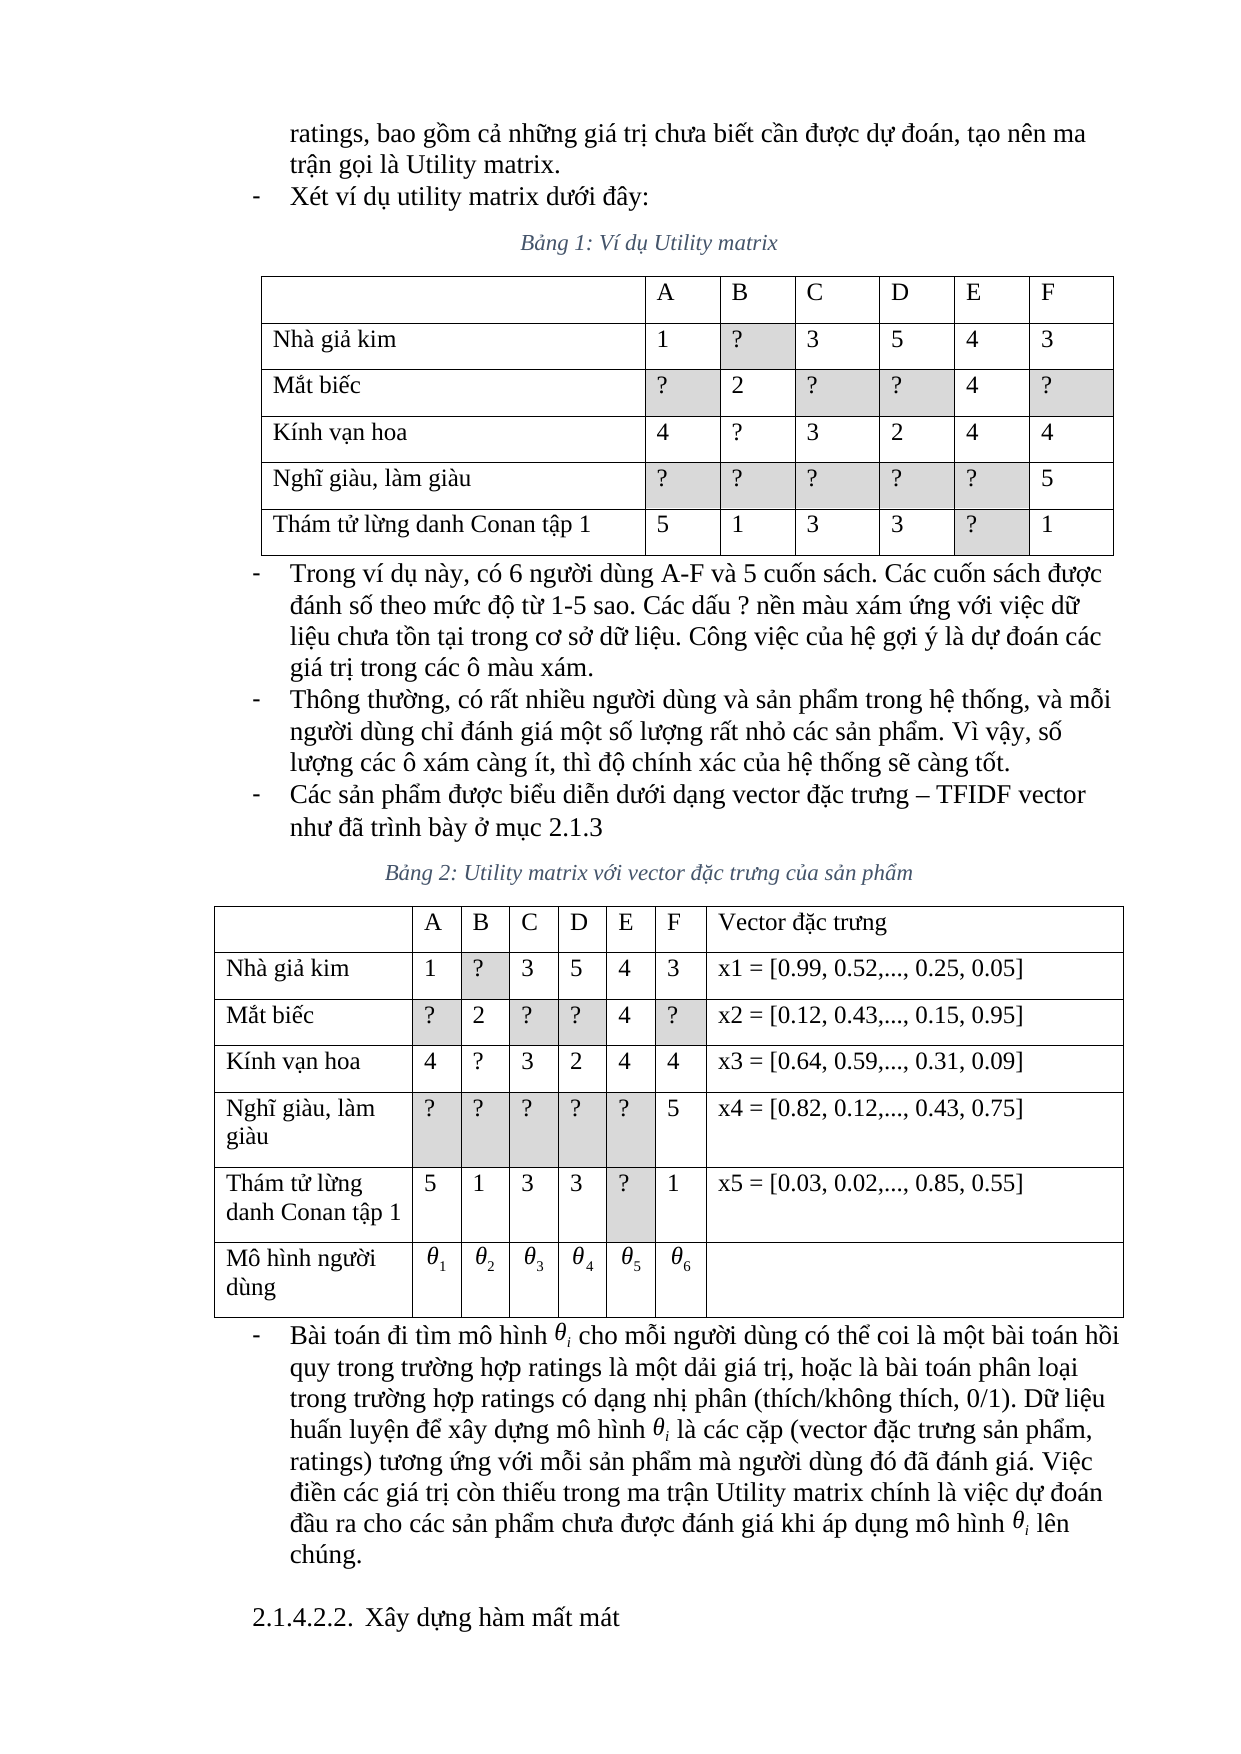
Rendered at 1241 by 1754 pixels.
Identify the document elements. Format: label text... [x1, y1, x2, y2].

table_header F [656, 907, 706, 952]
table_cell Nghĩ giàu, làm giàu [262, 463, 645, 508]
table_cell ? [462, 1093, 509, 1167]
table_cell 3 [510, 1168, 558, 1242]
list Các sản phẩm được biểu diễn dưới dạng vector đặc trưng – TFIDF vector như đã trình bày ở mục 2.1.3 [252, 778, 1123, 842]
table_header C [510, 907, 558, 952]
table_header [262, 277, 645, 323]
table_cell 1 [721, 510, 795, 555]
table_cell ? [1030, 370, 1113, 416]
table_cell Kính vạn hoa [262, 417, 645, 462]
table_cell x5 = [0.03, 0.02,..., 0.85, 0.55] [707, 1168, 1123, 1242]
table_header B [721, 277, 795, 323]
table_cell ? [796, 463, 879, 508]
table_header E [955, 277, 1029, 323]
table_cell ? [646, 370, 720, 416]
table_header Vector đặc trưng [707, 907, 1123, 952]
table_cell Nhà giả kim [262, 324, 645, 369]
table_cell ? [607, 1093, 655, 1167]
table_header B [462, 907, 509, 952]
table_cell 3 [796, 510, 879, 555]
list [252, 117, 1123, 179]
table_cell 3 [559, 1168, 606, 1242]
table_cell x3 = [0.64, 0.59,..., 0.31, 0.09] [707, 1046, 1123, 1092]
table_cell x1 = [0.99, 0.52,..., 0.25, 0.05] [707, 953, 1123, 999]
table_cell ? [462, 1046, 509, 1092]
table_cell 5 [880, 324, 954, 369]
table_cell ? [721, 324, 795, 369]
table_cell 4 [413, 1046, 461, 1092]
table_cell Mô hình người dùng [215, 1243, 412, 1317]
table_cell ? [880, 370, 954, 416]
list Xây dựng hàm mất mát [252, 1601, 1123, 1632]
table_cell ? [955, 510, 1029, 555]
table_cell ? [721, 417, 795, 462]
table_cell [656, 1243, 706, 1317]
table_header D [559, 907, 606, 952]
table_cell [510, 1243, 558, 1317]
table_cell ? [955, 463, 1029, 508]
table_cell 5 [656, 1093, 706, 1167]
table_cell 5 [1030, 463, 1113, 508]
table_cell [707, 1243, 1123, 1317]
table_cell 4 [607, 1000, 655, 1045]
table_header [215, 907, 412, 952]
table_cell Mắt biếc [215, 1000, 412, 1045]
list Thông thường, có rất nhiều người dùng và sản phẩm trong hệ thống, và mỗi người dùng chỉ đánh giá một số lượng rất nhỏ các sản phẩm. Vì vậy, số lượng các ô xám càng ít, thì độ chính xác của hệ thống sẽ càng tốt. [252, 682, 1123, 778]
table_cell 5 [413, 1168, 461, 1242]
table_cell 3 [510, 953, 558, 999]
list Bài toán đi tìm mô hình cho mỗi người dùng có thể coi là một bài toán hồi quy trong trường hợp ratings là một dải giá trị, hoặc là bài toán phân loại trong trường hợp ratings có dạng nhị phân (thích/không thích, 0/1). Dữ liệu huấn luyện để xây dựng mô hình là các cặp (vector đặc trưng sản phẩm, ratings) tương ứng với mỗi sản phẩm mà người dùng đó đã đánh giá. Việc điền các giá trị còn thiếu trong ma trận Utility matrix chính là việc dự đoán đầu ra cho các sản phẩm chưa được đánh giá khi áp dụng mô hình lên chúng. [252, 1318, 1123, 1570]
table_header F [1030, 277, 1113, 323]
table_cell 3 [1030, 324, 1113, 369]
table_cell ? [656, 1000, 706, 1045]
table_cell 4 [607, 953, 655, 999]
table_cell Nhà giả kim [215, 953, 412, 999]
table_cell Kính vạn hoa [215, 1046, 412, 1092]
table_cell ? [413, 1093, 461, 1167]
table_cell 1 [646, 324, 720, 369]
table_cell 1 [413, 953, 461, 999]
table_cell ? [559, 1000, 606, 1045]
table_cell 3 [510, 1046, 558, 1092]
table_cell 4 [646, 417, 720, 462]
table_cell 3 [796, 417, 879, 462]
table_cell 4 [656, 1046, 706, 1092]
table_cell 1 [1030, 510, 1113, 555]
table_cell 2 [559, 1046, 606, 1092]
table_cell [607, 1243, 655, 1317]
list Xét ví dụ utility matrix dưới đây: [252, 179, 1123, 212]
table_header D [880, 277, 954, 323]
table_cell x4 = [0.82, 0.12,..., 0.43, 0.75] [707, 1093, 1123, 1167]
table_cell 3 [880, 510, 954, 555]
table_cell 2 [721, 370, 795, 416]
table_cell ? [880, 463, 954, 508]
table_cell ? [796, 370, 879, 416]
table_cell x2 = [0.12, 0.43,..., 0.15, 0.95] [707, 1000, 1123, 1045]
table_cell Thám tử lừng danh Conan tập 1 [262, 510, 645, 555]
table_cell ? [559, 1093, 606, 1167]
table_header A [413, 907, 461, 952]
list Trong ví dụ này, có 6 người dùng A-F và 5 cuốn sách. Các cuốn sách được đánh số theo mức độ từ 1-5 sao. Các dấu ? nền màu xám ứng với việc dữ liệu chưa tồn tại trong cơ sở dữ liệu. Công việc của hệ gợi ý là dự đoán các giá trị trong các ô màu xám. [252, 556, 1123, 682]
table_cell 4 [1030, 417, 1113, 462]
table_cell 1 [462, 1168, 509, 1242]
table_header A [646, 277, 720, 323]
table_cell ? [413, 1000, 461, 1045]
table_cell ? [607, 1168, 655, 1242]
table_cell [462, 1243, 509, 1317]
table_cell 4 [955, 417, 1029, 462]
table_cell 5 [646, 510, 720, 555]
table_cell 1 [656, 1168, 706, 1242]
table_cell [559, 1243, 606, 1317]
table_cell [413, 1243, 461, 1317]
table_cell 5 [559, 953, 606, 999]
table_cell ? [646, 463, 720, 508]
table_cell Thám tử lừng danh Conan tập 1 [215, 1168, 412, 1242]
table_cell 2 [880, 417, 954, 462]
table_cell ? [721, 463, 795, 508]
table_header C [796, 277, 879, 323]
table_cell ? [510, 1093, 558, 1167]
table_cell 3 [796, 324, 879, 369]
table_cell 2 [462, 1000, 509, 1045]
table_cell ? [462, 953, 509, 999]
table_header E [607, 907, 655, 952]
table_cell 4 [607, 1046, 655, 1092]
table_cell 4 [955, 370, 1029, 416]
table_cell Nghĩ giàu, làm giàu [215, 1093, 412, 1167]
table_cell 4 [955, 324, 1029, 369]
table_cell Mắt biếc [262, 370, 645, 416]
table_cell 3 [656, 953, 706, 999]
table_cell ? [510, 1000, 558, 1045]
